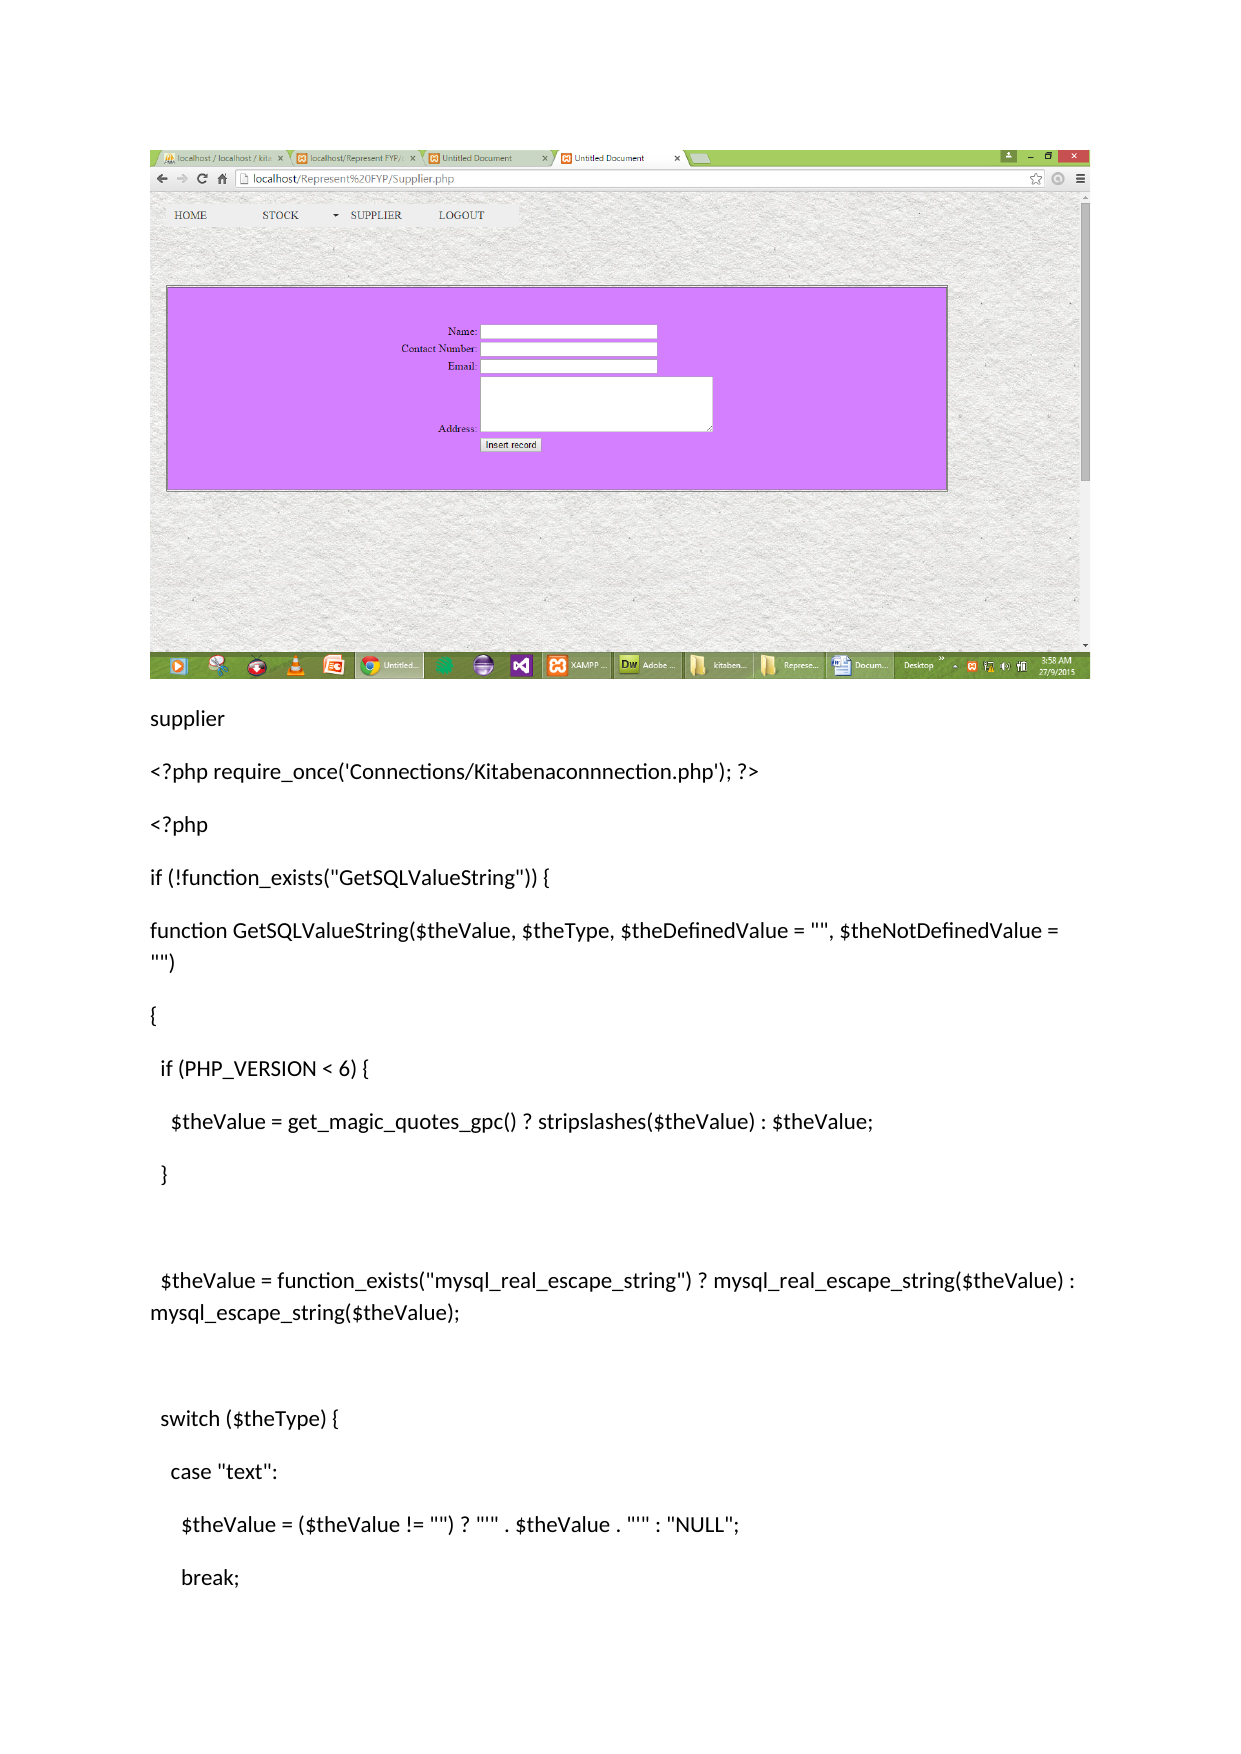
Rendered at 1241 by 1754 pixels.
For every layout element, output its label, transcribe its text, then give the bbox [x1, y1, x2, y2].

text $theValue = get_magic_quotes_gpc() ? stripslashes($theValue) : $theValue; [150, 1107, 1090, 1135]
text <?php require_once('Connections/Kitabenaconnnection.php'); ?> [150, 757, 1090, 785]
text function GetSQLValueString($theValue, $theType, $theDefinedValue = "", $theNotDefinedValue = "") [150, 916, 1090, 976]
text } [150, 1160, 1090, 1188]
text { [150, 1001, 1090, 1029]
text case "text": [150, 1457, 1090, 1486]
text $theValue = ($theValue != "") ? "'" . $theValue . "'" : "NULL"; [150, 1511, 1090, 1538]
picture [150, 150, 1091, 679]
text supplier [150, 704, 1090, 732]
text $theValue = function_exists("mysql_real_escape_string") ? mysql_real_escape_string($theValue) : mysql_escape_string($theValue); [150, 1266, 1090, 1326]
text break; [150, 1563, 1090, 1592]
text switch ($theType) { [150, 1404, 1090, 1432]
text if (!function_exists("GetSQLValueString")) { [150, 863, 1090, 891]
text if (PHP_VERSION < 6) { [150, 1054, 1090, 1082]
text <?php [150, 810, 1090, 838]
